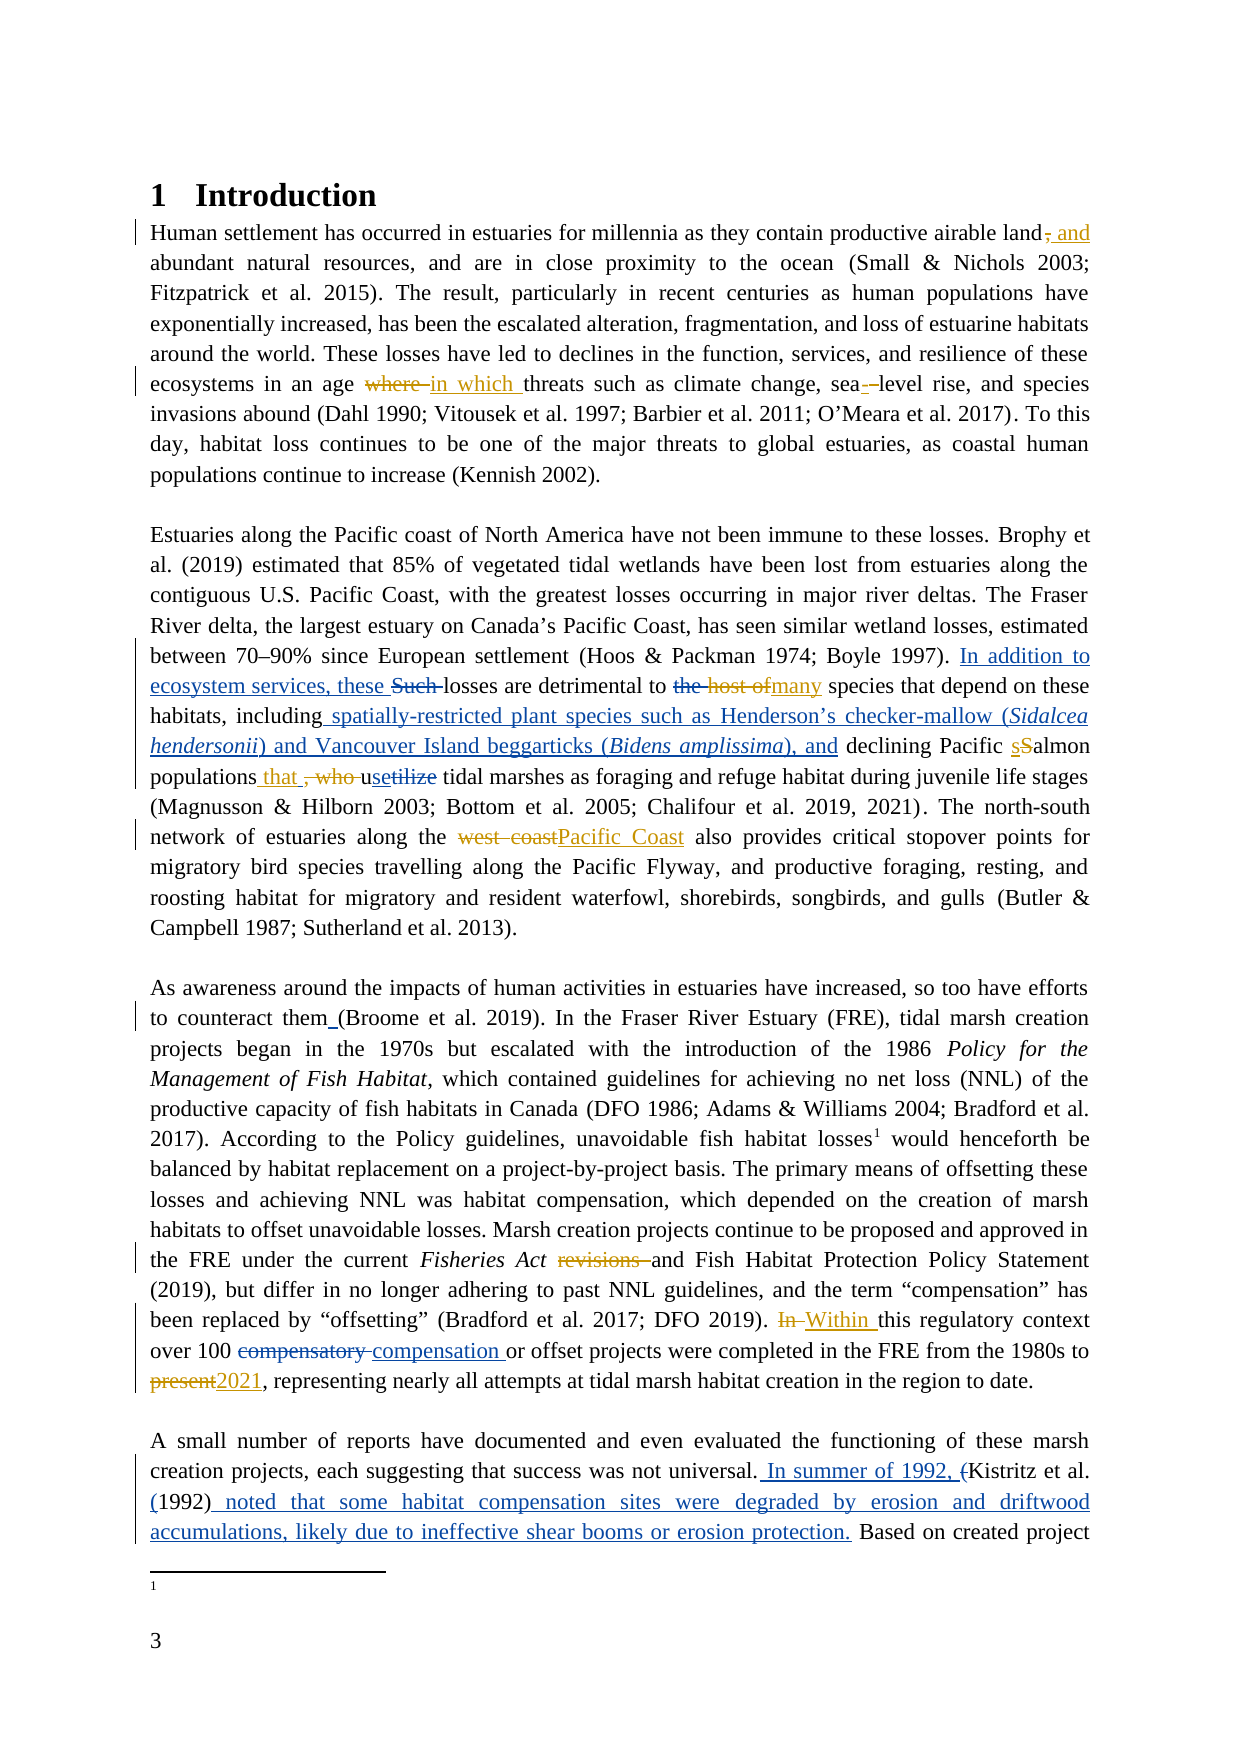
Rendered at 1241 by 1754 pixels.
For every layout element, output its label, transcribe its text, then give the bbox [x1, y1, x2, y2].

text As awareness around the impacts of human activities in estuaries have increased, so too have efforts to counteract them(Broome et al. 2019). In the Fraser River Estuary (FRE), tidal marsh creation projects began in the 1970s but escalated with the introduction of the 1986 Policy for the Management of Fish Habitat, which contained guidelines for achieving no net loss (NNL) of the productive capacity of fish habitats in Canada (DFO 1986; Adams & Williams 2004; Bradford et al. 2017). According to the Policy guidelines, unavoidable fish habitat losses would henceforth be balanced by habitat replacement on a project-by-project basis. The primary means of offsetting these losses and achieving NNL was habitat compensation, which depended on the creation of marsh habitats to offset unavoidable losses. Marsh creation projects continue to be proposed and approved in the FRE under the current Fisheries Act and Fish Habitat Protection Policy Statement (2019), but differ in no longer adhering to past NNL guidelines, and the term “compensation” has been replaced by “offsetting” (Bradford et al. 2017; DFO 2019). this regulatory context over 100 or offset projects were completed in the FRE from the 1980s to , representing nearly all attempts at tidal marsh habitat creation in the region to date. [150, 974, 1090, 1393]
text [150, 1427, 1090, 1544]
subtitle Introduction [150, 175, 1090, 213]
text Estuaries along the Pacific coast of North America have not been immune to these losses. Brophy et al. (2019) estimated that 85% of vegetated tidal wetlands have been lost from estuaries along the contiguous U.S. Pacific Coast, with the greatest losses occurring in major river deltas. The Fraser River delta, the largest estuary on Canada’s Pacific Coast, has seen similar wetland losses, estimated between 70–90% since European settlement (Hoos & Packman 1974; Boyle 1997). losses are detrimental to species that depend on these habitats, including declining Pacific almon populationsu tidal marshes as foraging and refuge habitat during juvenile life stages (Magnusson & Hilborn 2003; Bottom et al. 2005; Chalifour et al. 2019, 2021). The north-south network of estuaries along the also provides critical stopover points for migratory bird species travelling along the Pacific Flyway, and productive foraging, resting, and roosting habitat for migratory and resident waterfowl, shorebirds, songbirds, and gulls (Butler & Campbell 1987; Sutherland et al. 2013). [150, 521, 1090, 940]
text Human settlement has occurred in estuaries for millennia as they contain productive airable land abundant natural resources, and are in close proximity to the ocean (Small & Nichols 2003; Fitzpatrick et al. 2015). The result, particularly in recent centuries as human populations have exponentially increased, has been the escalated alteration, fragmentation, and loss of estuarine habitats around the world. These losses have led to declines in the function, services, and resilience of these ecosystems in an age threats such as climate change, sealevel rise, and species invasions abound (Dahl 1990; Vitousek et al. 1997; Barbier et al. 2011; O’Meara et al. 2017). To this day, habitat loss continues to be one of the major threats to global estuaries, as coastal human populations continue to increase (Kennish 2002). [150, 219, 1090, 487]
